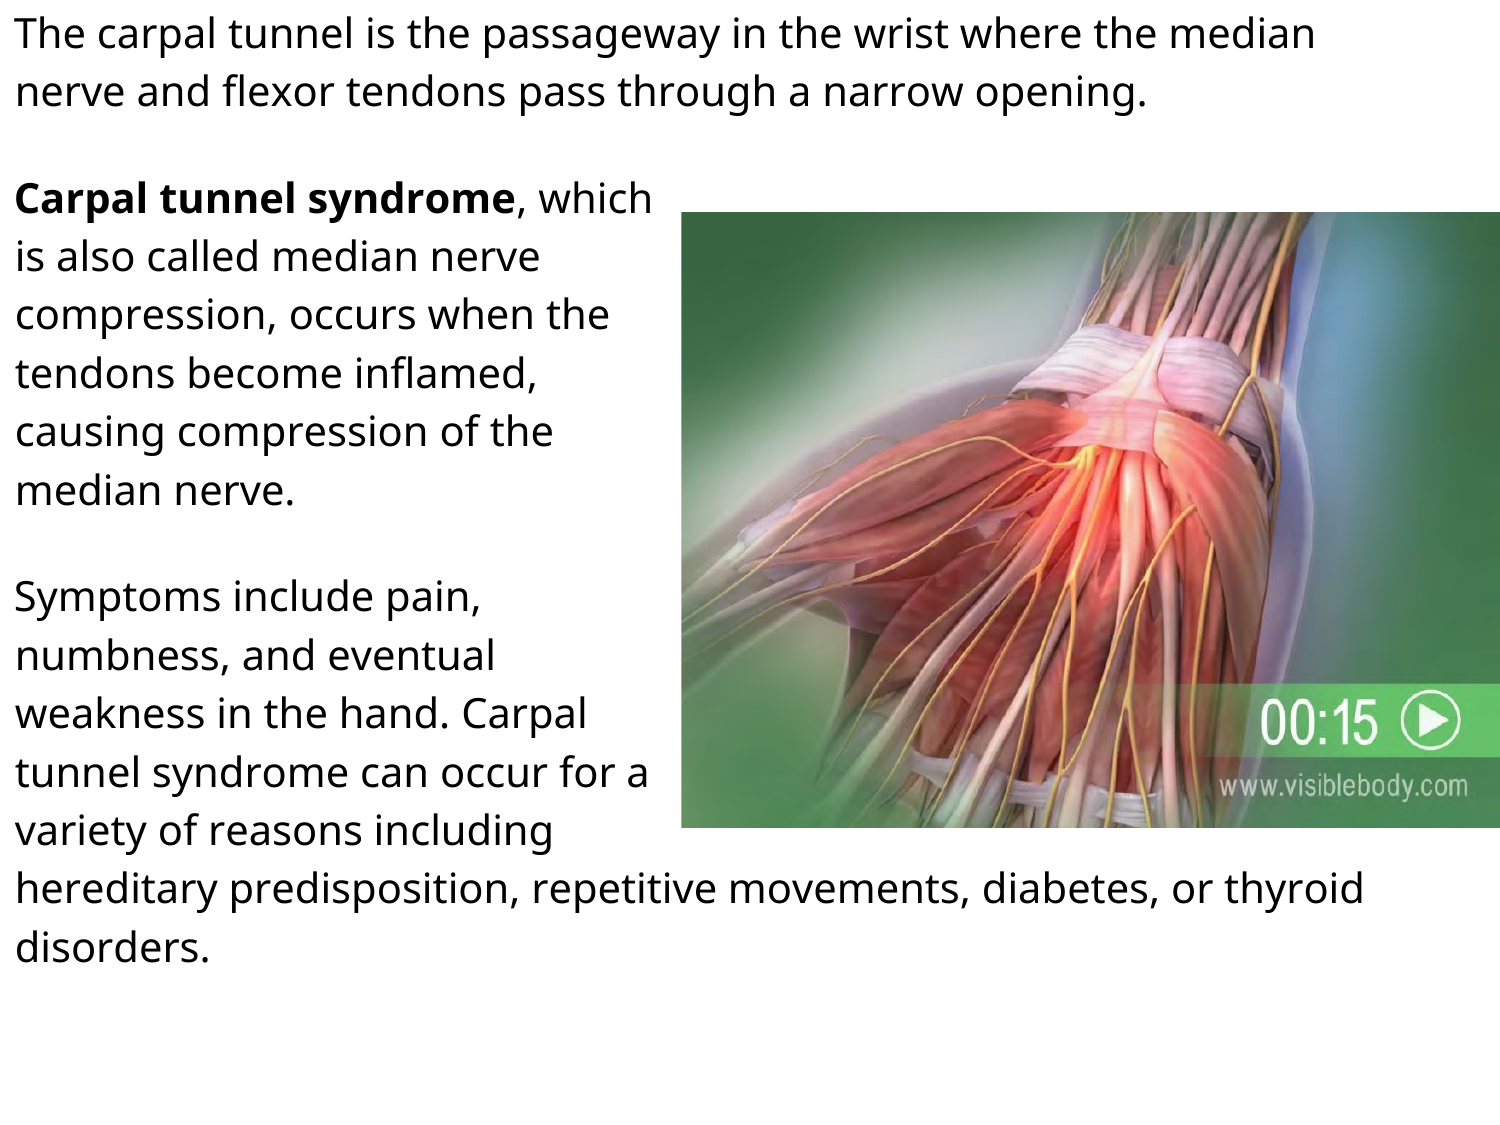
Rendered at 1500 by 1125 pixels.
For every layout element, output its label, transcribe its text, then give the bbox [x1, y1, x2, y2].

picture [681, 212, 1500, 828]
text The carpal tunnel is the passageway in the wrist where the median nerve and flexor tendons pass through a narrow opening. [13, 4, 1429, 119]
text Carpal tunnel syndrome, which is also called median nerve compression, occurs when the tendons become inflamed, causing compression of the median nerve. [13, 168, 1429, 517]
text Symptoms include pain, numbness, and eventual weakness in the hand. Carpal tunnel syndrome can occur for a variety of reasons including hereditary predisposition, repetitive movements, diabetes, or thyroid disorders. [13, 567, 1429, 974]
